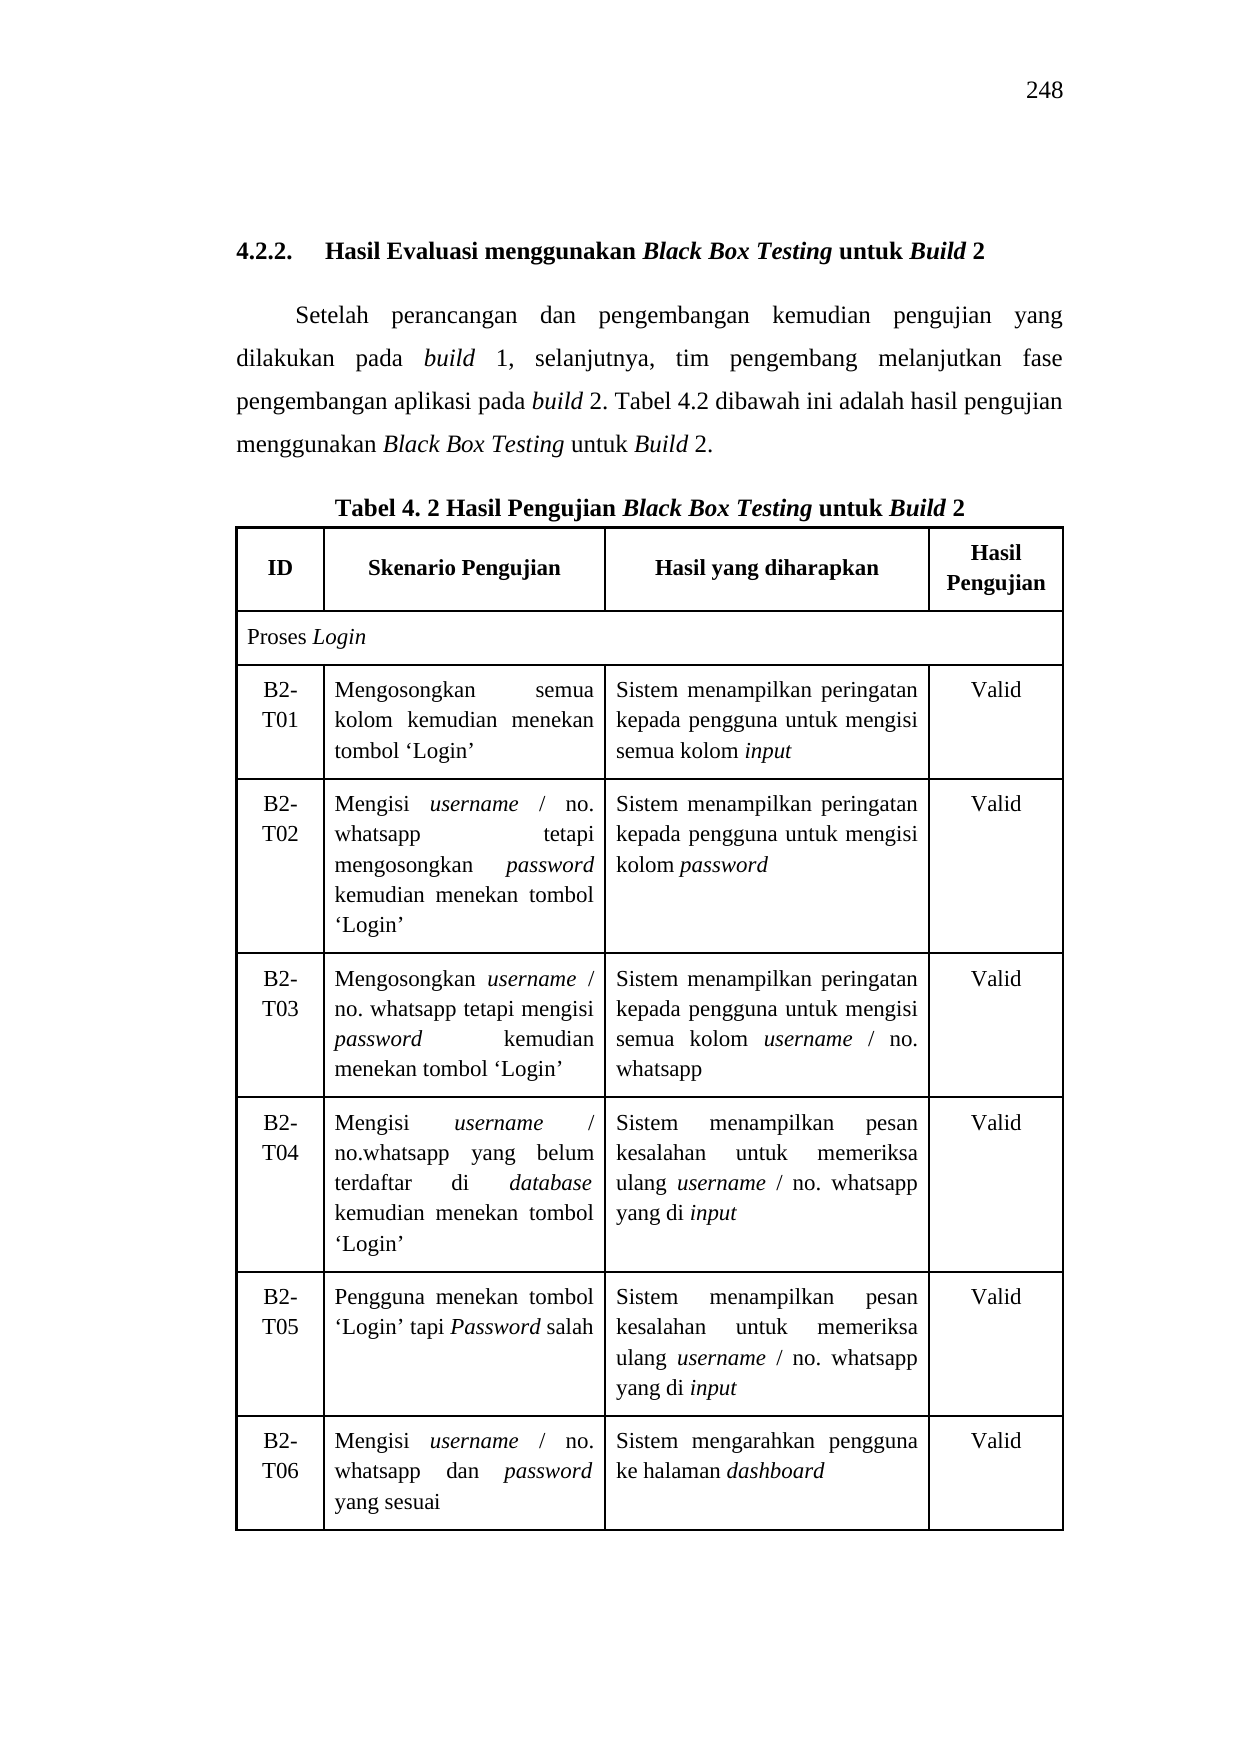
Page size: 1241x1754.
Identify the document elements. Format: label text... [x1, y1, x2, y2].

text Setelah perancangan dan pengembangan kemudian pengujian yang dilakukan pada build 1, selanjutnya, tim pengembang melanjutkan fase pengembangan aplikasi pada build 2. Tabel 4.2 dibawah ini adalah hasil pengujian menggunakan Black Box Testing untuk Build 2. [236, 300, 1063, 458]
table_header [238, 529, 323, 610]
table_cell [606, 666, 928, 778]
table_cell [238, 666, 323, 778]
text Tabel 4. Hasil Pengujian Black Box Testing untuk Build 2 [236, 493, 1063, 522]
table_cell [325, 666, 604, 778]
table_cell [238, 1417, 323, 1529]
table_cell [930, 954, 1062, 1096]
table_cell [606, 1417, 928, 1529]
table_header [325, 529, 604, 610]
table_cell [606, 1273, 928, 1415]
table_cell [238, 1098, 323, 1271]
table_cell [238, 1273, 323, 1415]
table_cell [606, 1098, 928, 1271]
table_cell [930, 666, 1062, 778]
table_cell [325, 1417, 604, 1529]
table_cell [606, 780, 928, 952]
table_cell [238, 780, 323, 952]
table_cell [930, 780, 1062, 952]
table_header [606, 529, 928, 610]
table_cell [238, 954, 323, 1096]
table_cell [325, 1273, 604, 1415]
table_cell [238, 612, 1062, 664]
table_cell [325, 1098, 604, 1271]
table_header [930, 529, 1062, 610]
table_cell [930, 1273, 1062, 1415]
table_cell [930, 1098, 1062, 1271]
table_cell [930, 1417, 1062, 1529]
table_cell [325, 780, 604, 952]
subtitle Hasil Evaluasi menggunakan Black Box Testing untuk Build 2 [236, 236, 1063, 265]
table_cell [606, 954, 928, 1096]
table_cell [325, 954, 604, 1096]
